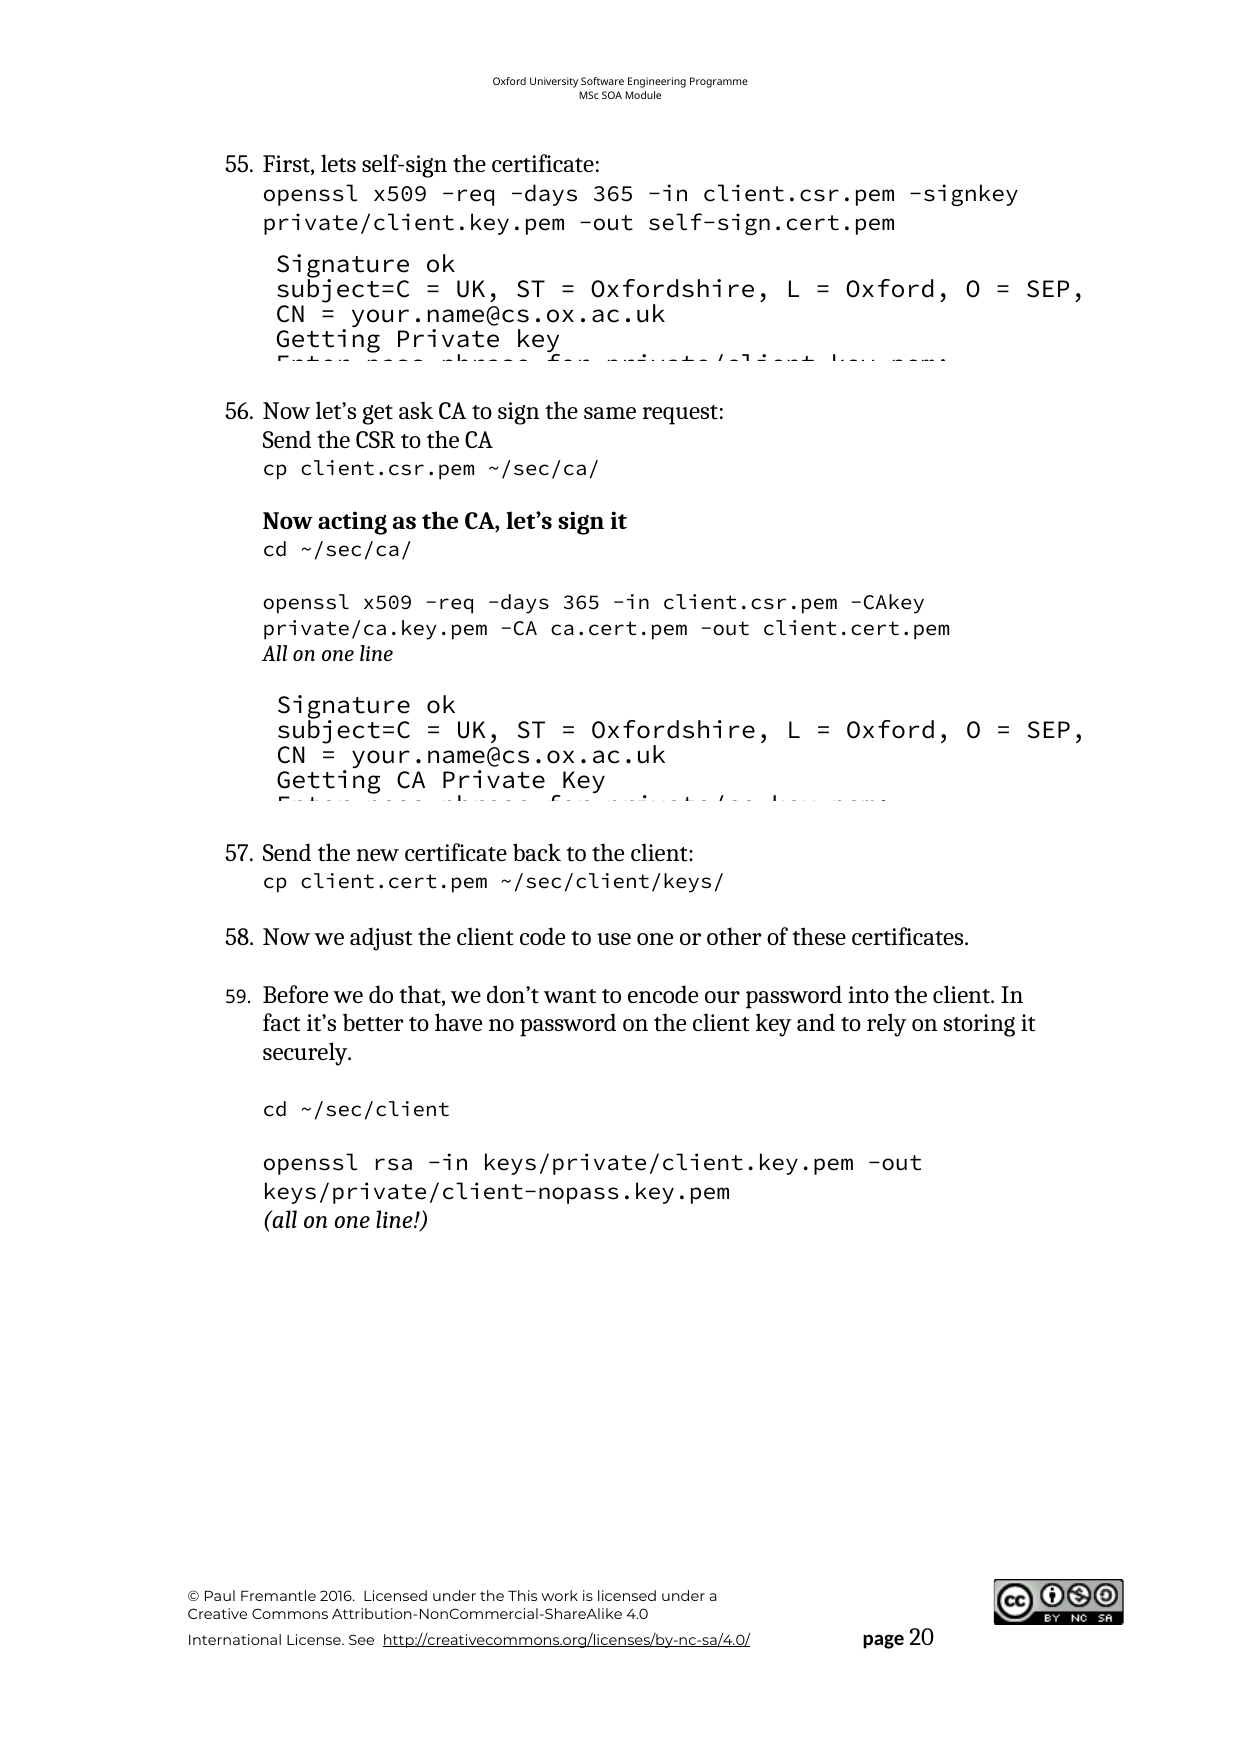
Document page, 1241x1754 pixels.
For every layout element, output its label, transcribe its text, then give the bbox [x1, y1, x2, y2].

list Now we adjust the client code to use one or other of these certificates. [225, 923, 1053, 981]
picture [993, 1579, 1124, 1625]
text (all on one line!) [187, 1206, 1053, 1234]
list Send the new certificate back to the client: cp client.cert.pem ~/sec/client/keys/ [225, 839, 1053, 923]
list First, lets self-sign the certificate: openssl x509 -req -days 365 -in client.csr.pem -signkey private/client.key.pem -out self-sign.cert.pem [225, 150, 1053, 236]
list Before we do that, we don’t want to encode our password into the client. In fact it’s better to have no password on the client key and to rely on storing it securely. cd ~/sec/client openssl rsa -in keys/private/client.key.pem -out keys/private/client-nopass.key.pem [225, 981, 1053, 1206]
list Now let’s get ask CA to sign the same request: Send the CSR to the CA cp client.csr.pem ~/sec/ca/ Now acting as the CA, let’s sign it cd ~/sec/ca/ openssl x509 -req -days 365 -in client.csr.pem -CAkey private/ca.key.pem -CA ca.cert.pem -out client.cert.pem All on one line [225, 397, 1053, 667]
